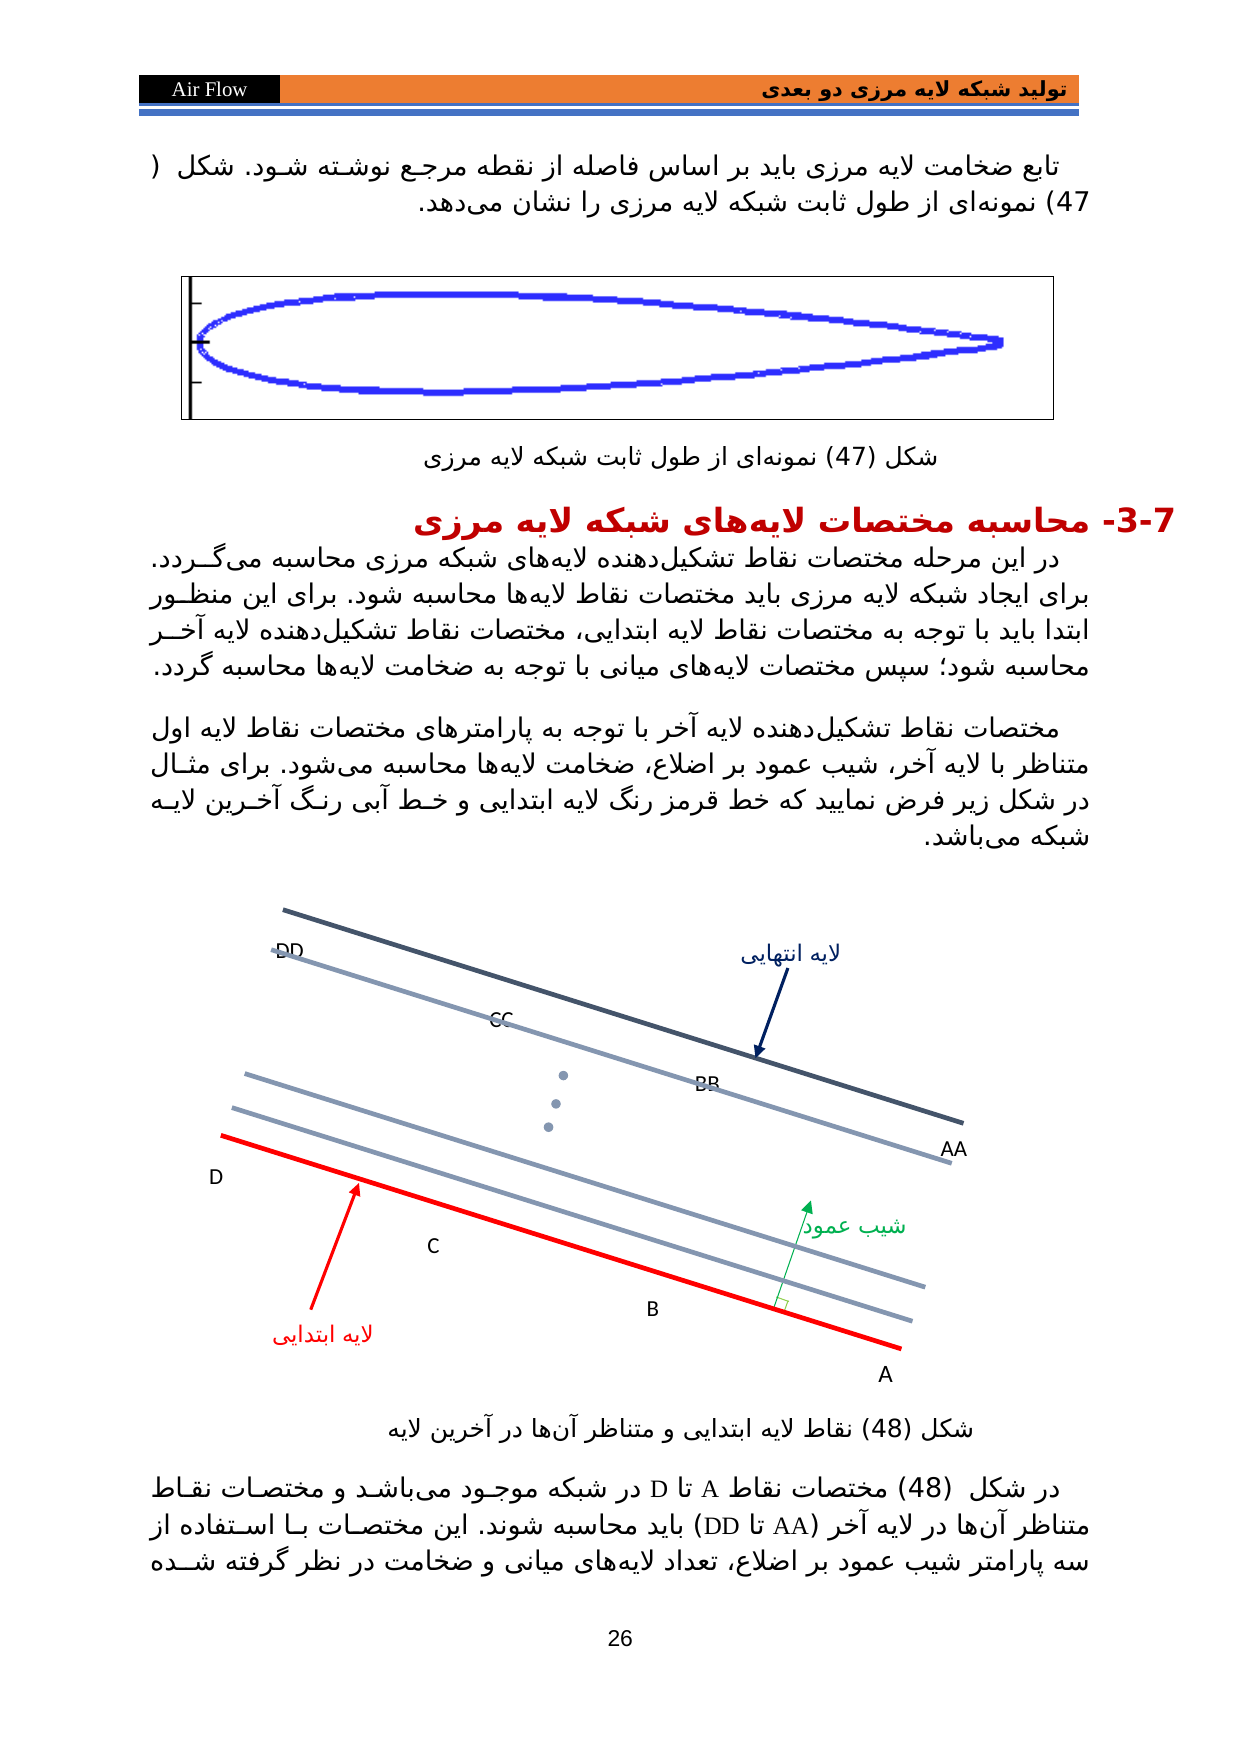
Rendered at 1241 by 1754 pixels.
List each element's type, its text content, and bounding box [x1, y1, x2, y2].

text تابع ضخامت لایه مرزی باید بر اساس فاصله از نقطه مرجع نوشته شود. ‏شکل (47) نمونه‌ای از طول ثابت شبکه لایه مرزی را نشان می‌دهد. [150, 150, 1090, 218]
text نقاط لایه ابتدایی و متناظر آن‌ها در آخرین لایه [150, 1414, 1090, 1443]
text مختصات نقاط تشکیل‌دهنده لایه آخر با توجه به پارامترهای مختصات نقاط لایه اول متناظر با لایه آخر، شیب عمود بر اضلاع، ضخامت لایه‌ها محاسبه می‌شود. برای مثال در شکل زیر فرض نمایید که خط قرمز رنگ لایه ابتدایی و خط آبی رنگ آخرین لایه شبکه می‌باشد. [150, 712, 1090, 852]
picture [182, 277, 1053, 419]
subtitle محاسبه مختصات لایه‌های شبکه لایه مرزی [150, 501, 1090, 540]
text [150, 1473, 1090, 1577]
text نمونه‌ای از طول ثابت شبکه لایه مرزی [150, 442, 1090, 472]
text در این مرحله مختصات نقاط تشکیل‌دهنده لایه‌های شبکه مرزی محاسبه می‌گردد. برای ایجاد شبکه لایه مرزی باید مختصات نقاط لایه‌ها محاسبه شود. برای این منظور ابتدا باید با توجه به مختصات نقاط لایه ابتدایی، مختصات نقاط تشکیل‌دهنده لایه آخر محاسبه شود؛ سپس مختصات لایه‌های میانی با توجه به ضخامت لایه‌ها محاسبه گردد. [150, 542, 1090, 682]
